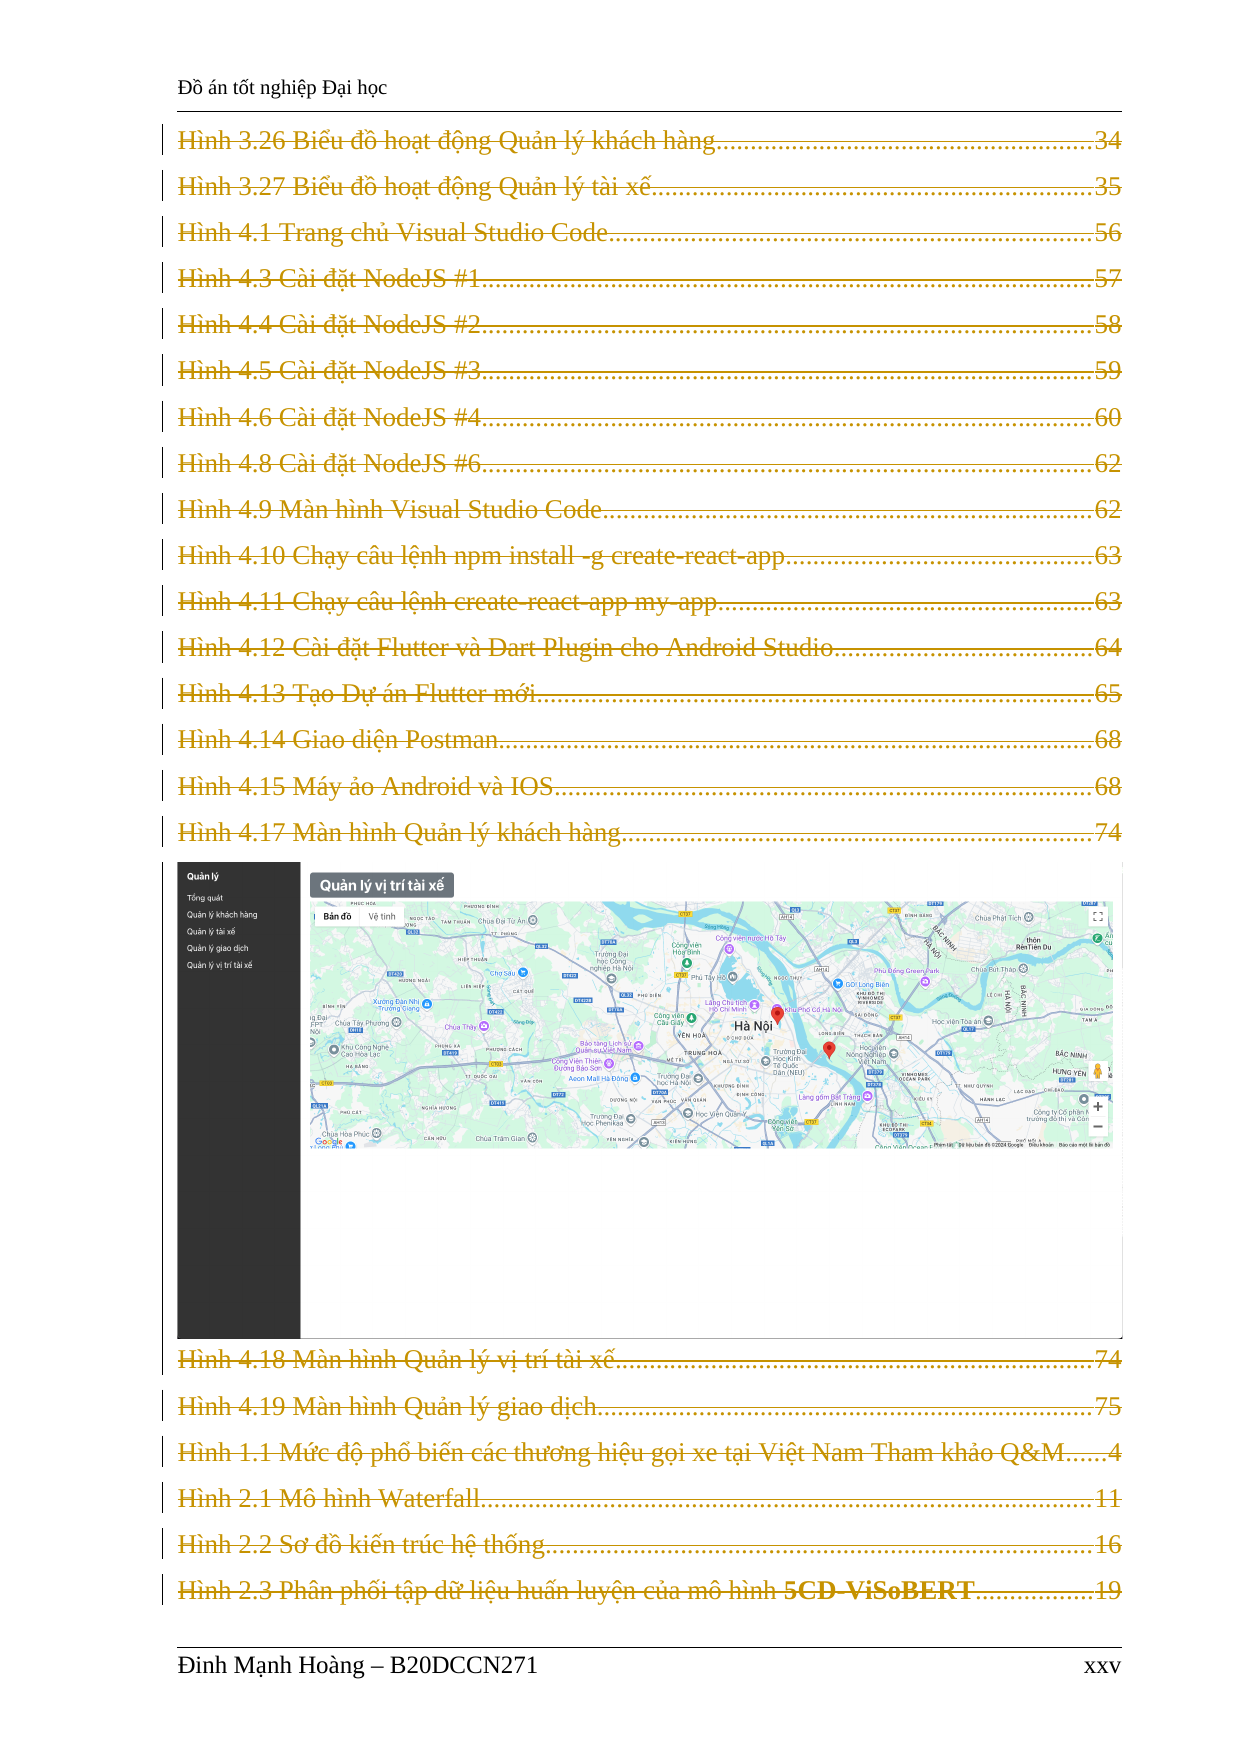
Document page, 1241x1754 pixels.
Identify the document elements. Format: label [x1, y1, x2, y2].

picture [177, 862, 1123, 1339]
